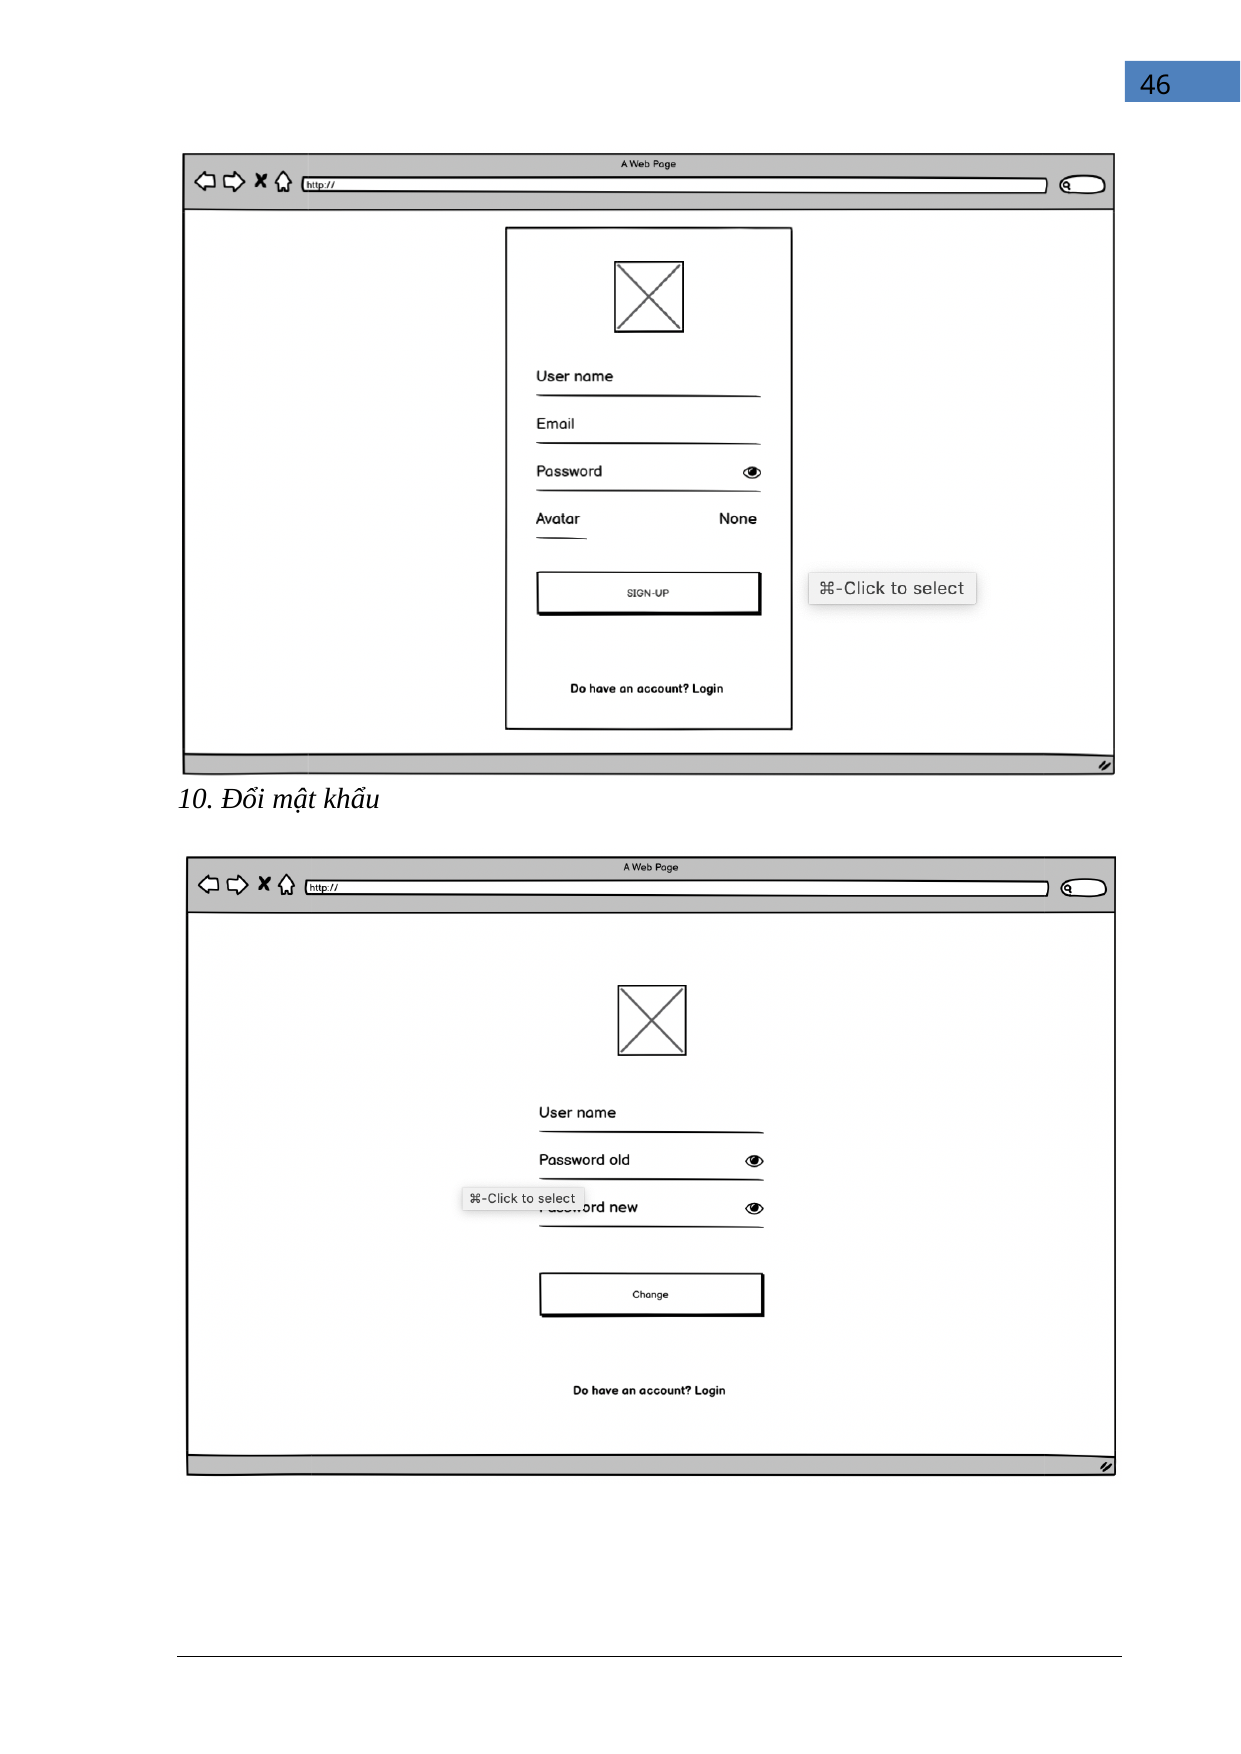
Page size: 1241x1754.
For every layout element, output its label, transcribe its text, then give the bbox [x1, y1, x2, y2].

text 10. Đổi mật khẩu [177, 782, 1122, 815]
picture [177, 848, 1123, 1484]
picture [177, 145, 1123, 782]
